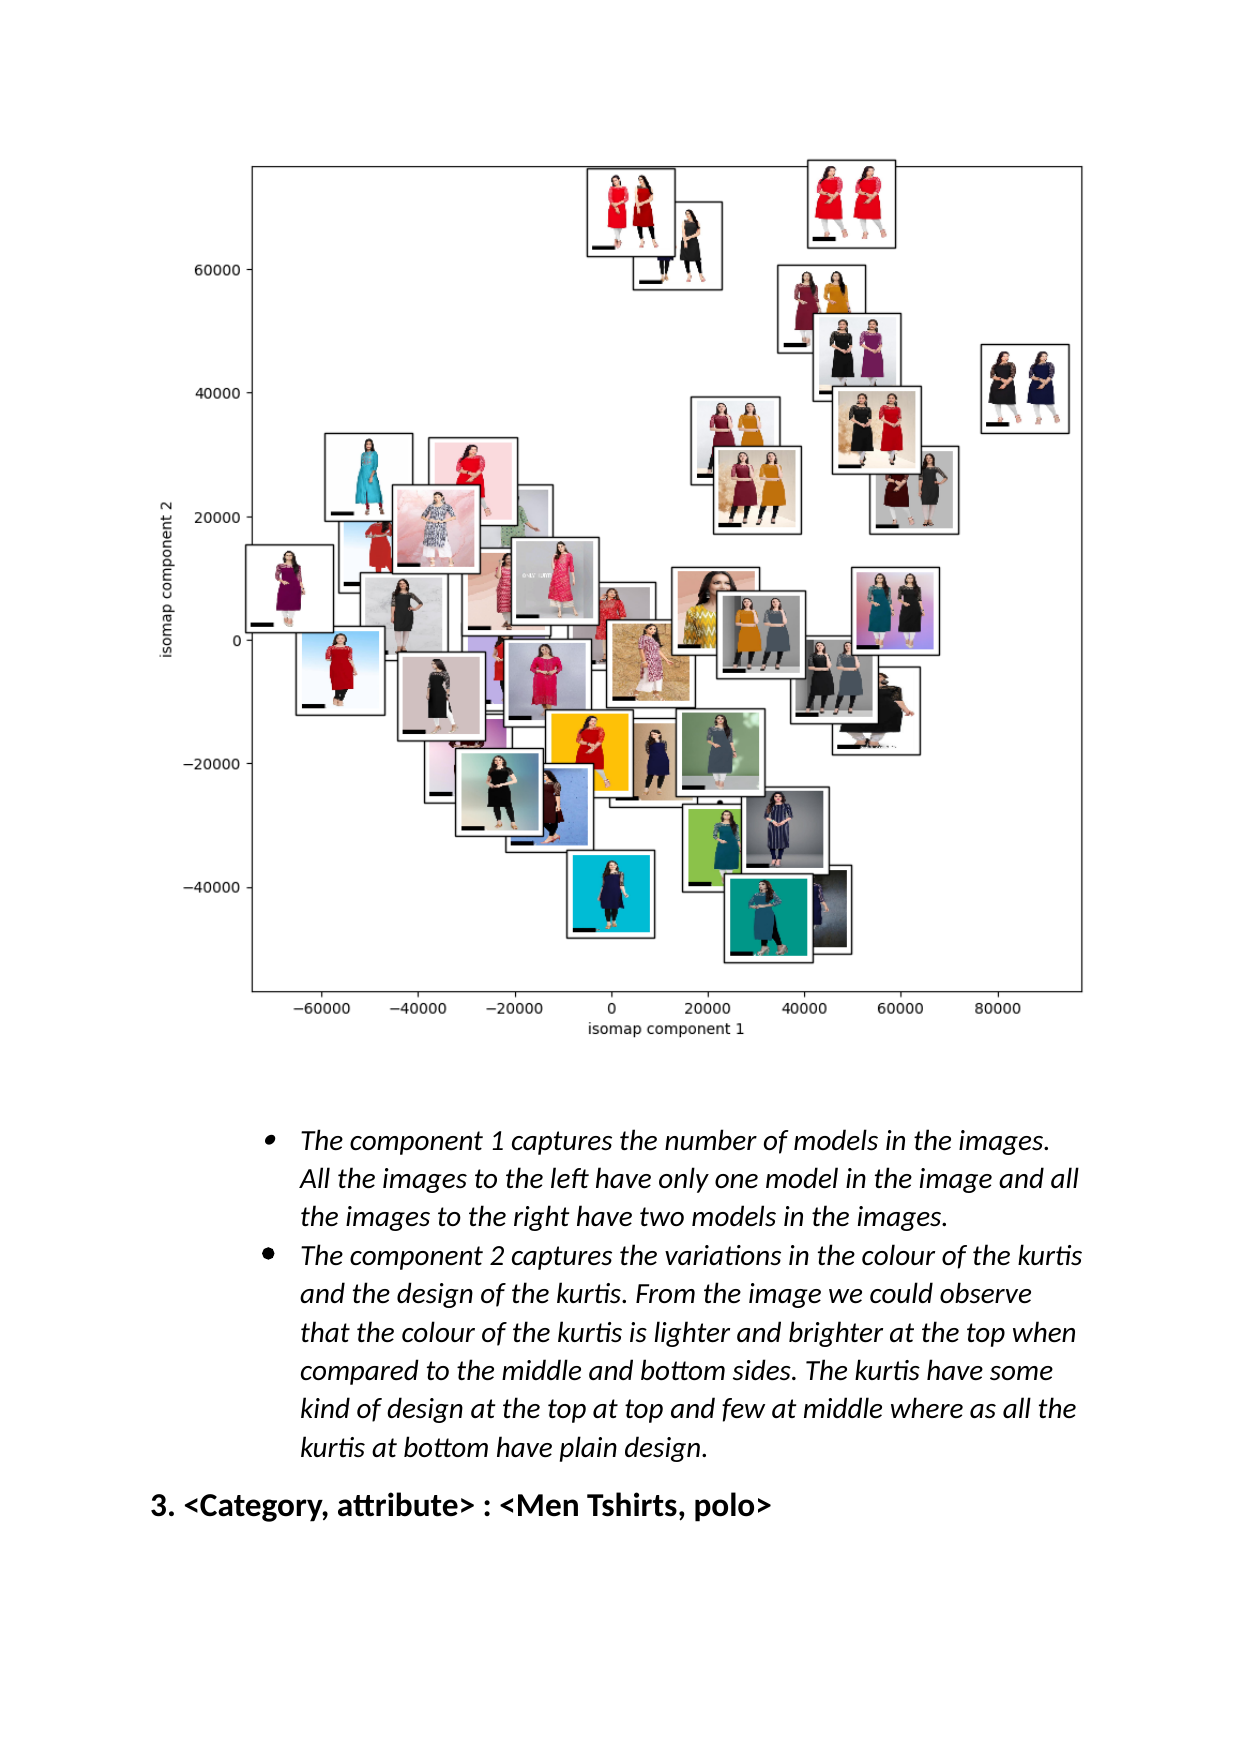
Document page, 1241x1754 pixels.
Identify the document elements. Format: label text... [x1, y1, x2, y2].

text 3. <Category, attribute> : <Men Tshirts, polo> [150, 1484, 1090, 1525]
picture [150, 150, 1091, 1048]
list The component 1 captures the number of models in the images. All the images to the left have only one model in the image and all the images to the right have two models in the images. [262, 1122, 1090, 1234]
list The component 2 captures the variations in the colour of the kurtis and the design of the kurtis. From the image we could observe that the colour of the kurtis is lighter and brighter at the top when compared to the middle and bottom sides. The kurtis have some kind of design at the top at top and few at middle where as all the kurtis at bottom have plain design. [262, 1237, 1090, 1465]
